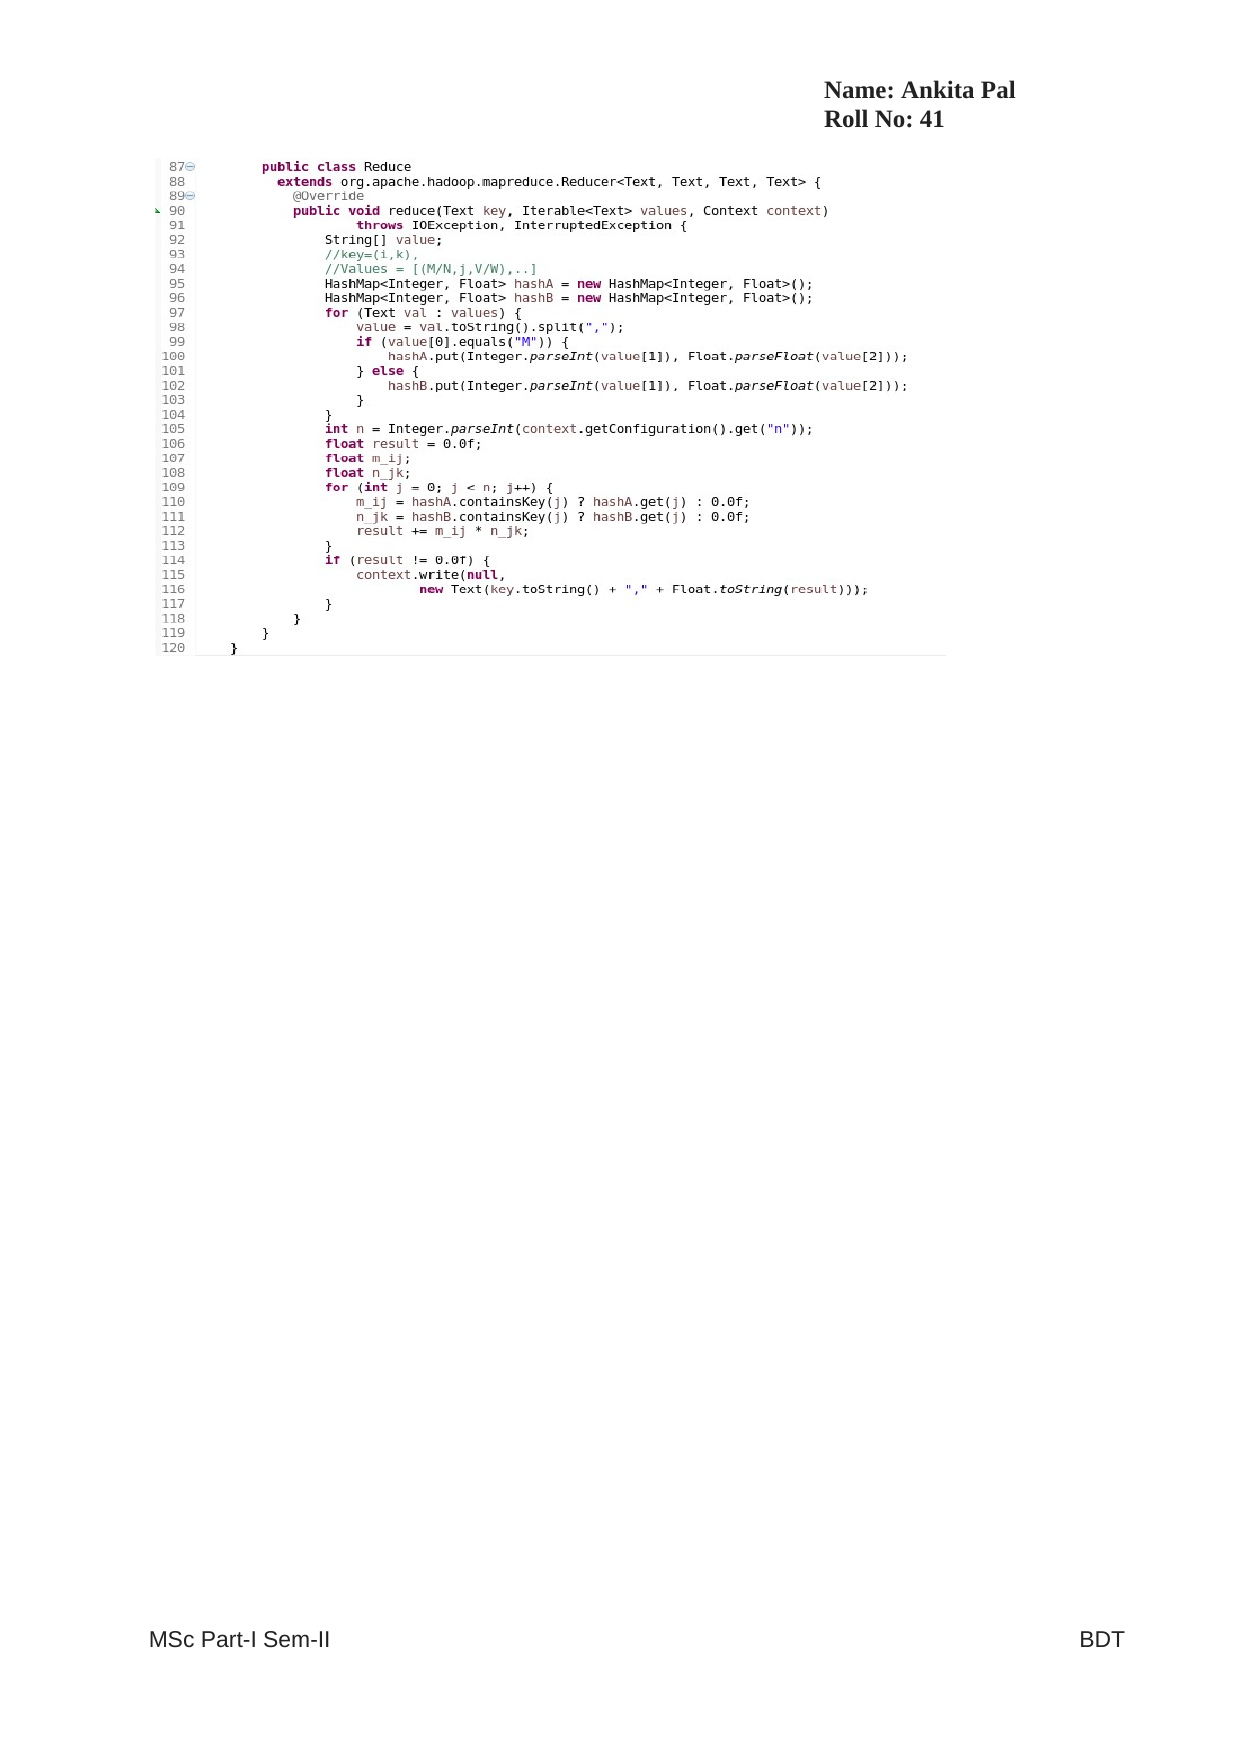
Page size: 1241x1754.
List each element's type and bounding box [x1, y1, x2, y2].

picture [155, 158, 946, 656]
